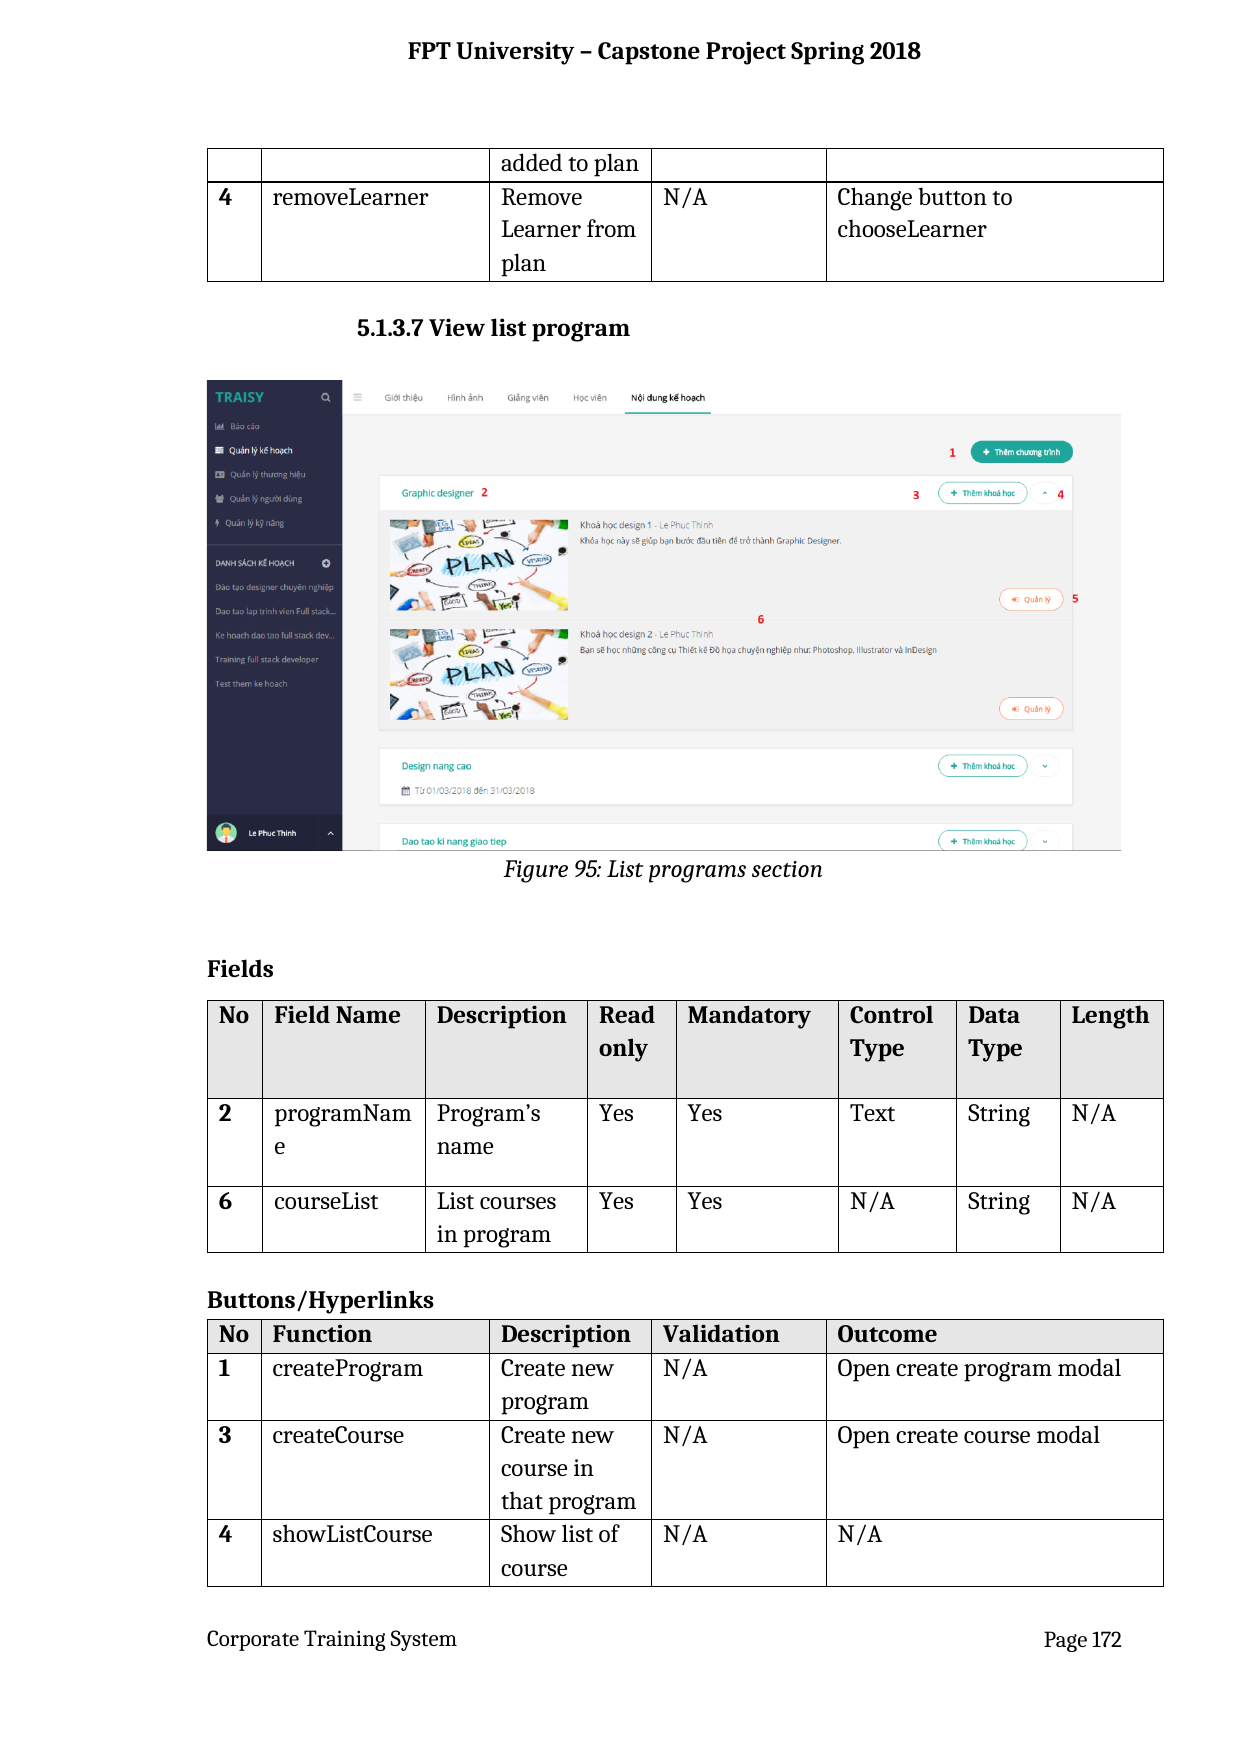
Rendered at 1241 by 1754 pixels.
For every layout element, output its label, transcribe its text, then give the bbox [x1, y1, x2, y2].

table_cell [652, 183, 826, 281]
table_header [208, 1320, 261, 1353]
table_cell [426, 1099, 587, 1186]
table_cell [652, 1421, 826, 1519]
text Buttons/Hyperlinks [207, 1286, 1122, 1315]
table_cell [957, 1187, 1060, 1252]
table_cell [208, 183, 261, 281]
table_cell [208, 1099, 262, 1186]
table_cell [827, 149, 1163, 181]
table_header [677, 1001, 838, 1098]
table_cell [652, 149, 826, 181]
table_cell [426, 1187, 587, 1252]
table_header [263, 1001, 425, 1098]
picture [206, 380, 1122, 851]
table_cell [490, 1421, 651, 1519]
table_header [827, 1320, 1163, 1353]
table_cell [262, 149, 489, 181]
subtitle 5.1.3.7 View list program [357, 314, 1124, 343]
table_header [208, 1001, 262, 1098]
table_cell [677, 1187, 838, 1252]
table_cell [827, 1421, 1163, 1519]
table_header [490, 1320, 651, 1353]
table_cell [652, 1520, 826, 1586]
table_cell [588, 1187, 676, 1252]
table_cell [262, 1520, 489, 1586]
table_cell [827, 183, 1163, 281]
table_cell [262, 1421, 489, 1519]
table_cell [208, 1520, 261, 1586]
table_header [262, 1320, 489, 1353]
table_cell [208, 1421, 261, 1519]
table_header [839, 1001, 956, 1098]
text Fields [207, 954, 1122, 983]
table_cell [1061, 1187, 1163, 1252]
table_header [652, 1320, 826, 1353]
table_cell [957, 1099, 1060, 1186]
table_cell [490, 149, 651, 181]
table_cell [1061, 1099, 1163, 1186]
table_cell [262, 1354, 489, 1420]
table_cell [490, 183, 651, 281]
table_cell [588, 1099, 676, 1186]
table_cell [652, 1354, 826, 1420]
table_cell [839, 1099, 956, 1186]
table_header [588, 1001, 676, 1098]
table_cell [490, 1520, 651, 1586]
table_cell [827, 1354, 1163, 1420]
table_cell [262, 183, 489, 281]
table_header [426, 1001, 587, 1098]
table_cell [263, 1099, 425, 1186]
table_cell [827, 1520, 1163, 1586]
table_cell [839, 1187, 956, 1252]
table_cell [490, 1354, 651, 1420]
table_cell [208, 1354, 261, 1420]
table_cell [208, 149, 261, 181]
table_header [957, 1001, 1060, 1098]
text Figure 95: List programs section [207, 855, 1122, 884]
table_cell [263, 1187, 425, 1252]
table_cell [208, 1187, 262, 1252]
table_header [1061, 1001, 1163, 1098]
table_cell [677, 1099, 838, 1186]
